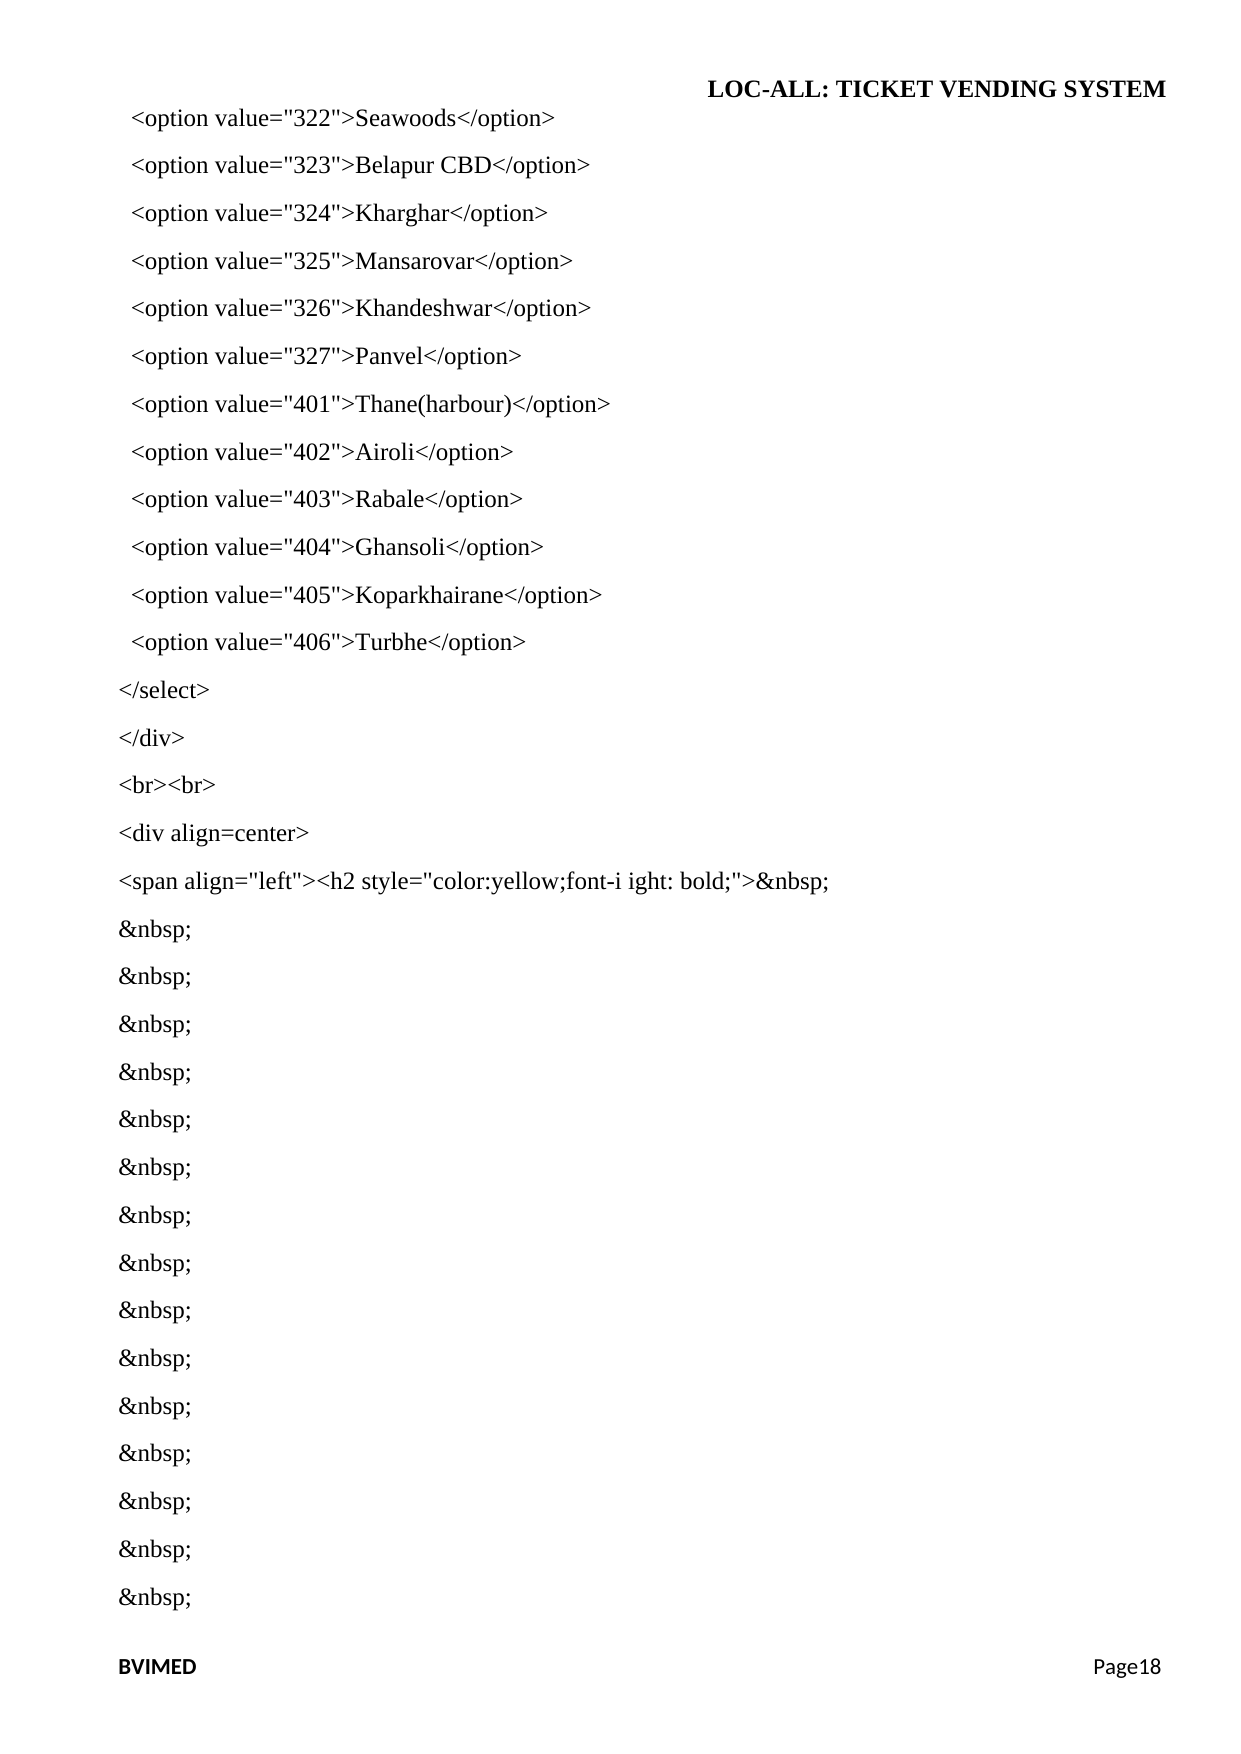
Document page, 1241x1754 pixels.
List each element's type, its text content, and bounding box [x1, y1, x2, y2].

text &nbsp; [118, 1248, 1166, 1276]
text &nbsp; [118, 914, 1166, 942]
text &nbsp; [118, 961, 1166, 990]
text &nbsp; [118, 1295, 1166, 1324]
text &nbsp; [118, 1104, 1166, 1133]
text <option value="403">Rabale</option> [118, 484, 1166, 513]
text <div align=center> [118, 818, 1166, 847]
text &nbsp; [118, 1486, 1166, 1515]
text <option value="325">Mansarovar</option> [118, 246, 1166, 274]
text &nbsp; [118, 1057, 1166, 1086]
text </div> [118, 723, 1166, 752]
text </select> [118, 675, 1166, 704]
text <option value="402">Airoli</option> [118, 437, 1166, 465]
text <option value="406">Turbhe</option> [118, 627, 1166, 656]
text &nbsp; [118, 1200, 1166, 1229]
text &nbsp; [118, 1391, 1166, 1419]
text <option value="327">Panvel</option> [118, 341, 1166, 370]
text <option value="324">Kharghar</option> [118, 198, 1166, 227]
text &nbsp; [118, 1534, 1166, 1563]
text &nbsp; [118, 1343, 1166, 1372]
text &nbsp; [118, 1582, 1166, 1610]
text &nbsp; [118, 1152, 1166, 1181]
text <br><br> [118, 771, 1166, 799]
text <option value="404">Ghansoli</option> [118, 532, 1166, 561]
text <option value="401">Thane(harbour)</option> [118, 389, 1166, 418]
text <option value="323">Belapur CBD</option> [118, 150, 1166, 179]
text &nbsp; [118, 1438, 1166, 1467]
text <option value="326">Khandeshwar</option> [118, 293, 1166, 322]
text <span align="left"><h2 style="color:yellow;font-i ight: bold;">&nbsp; [118, 866, 1166, 895]
text &nbsp; [118, 1009, 1166, 1038]
text <option value="322">Seawoods</option> [118, 103, 1166, 131]
text <option value="405">Koparkhairane</option> [118, 580, 1166, 608]
